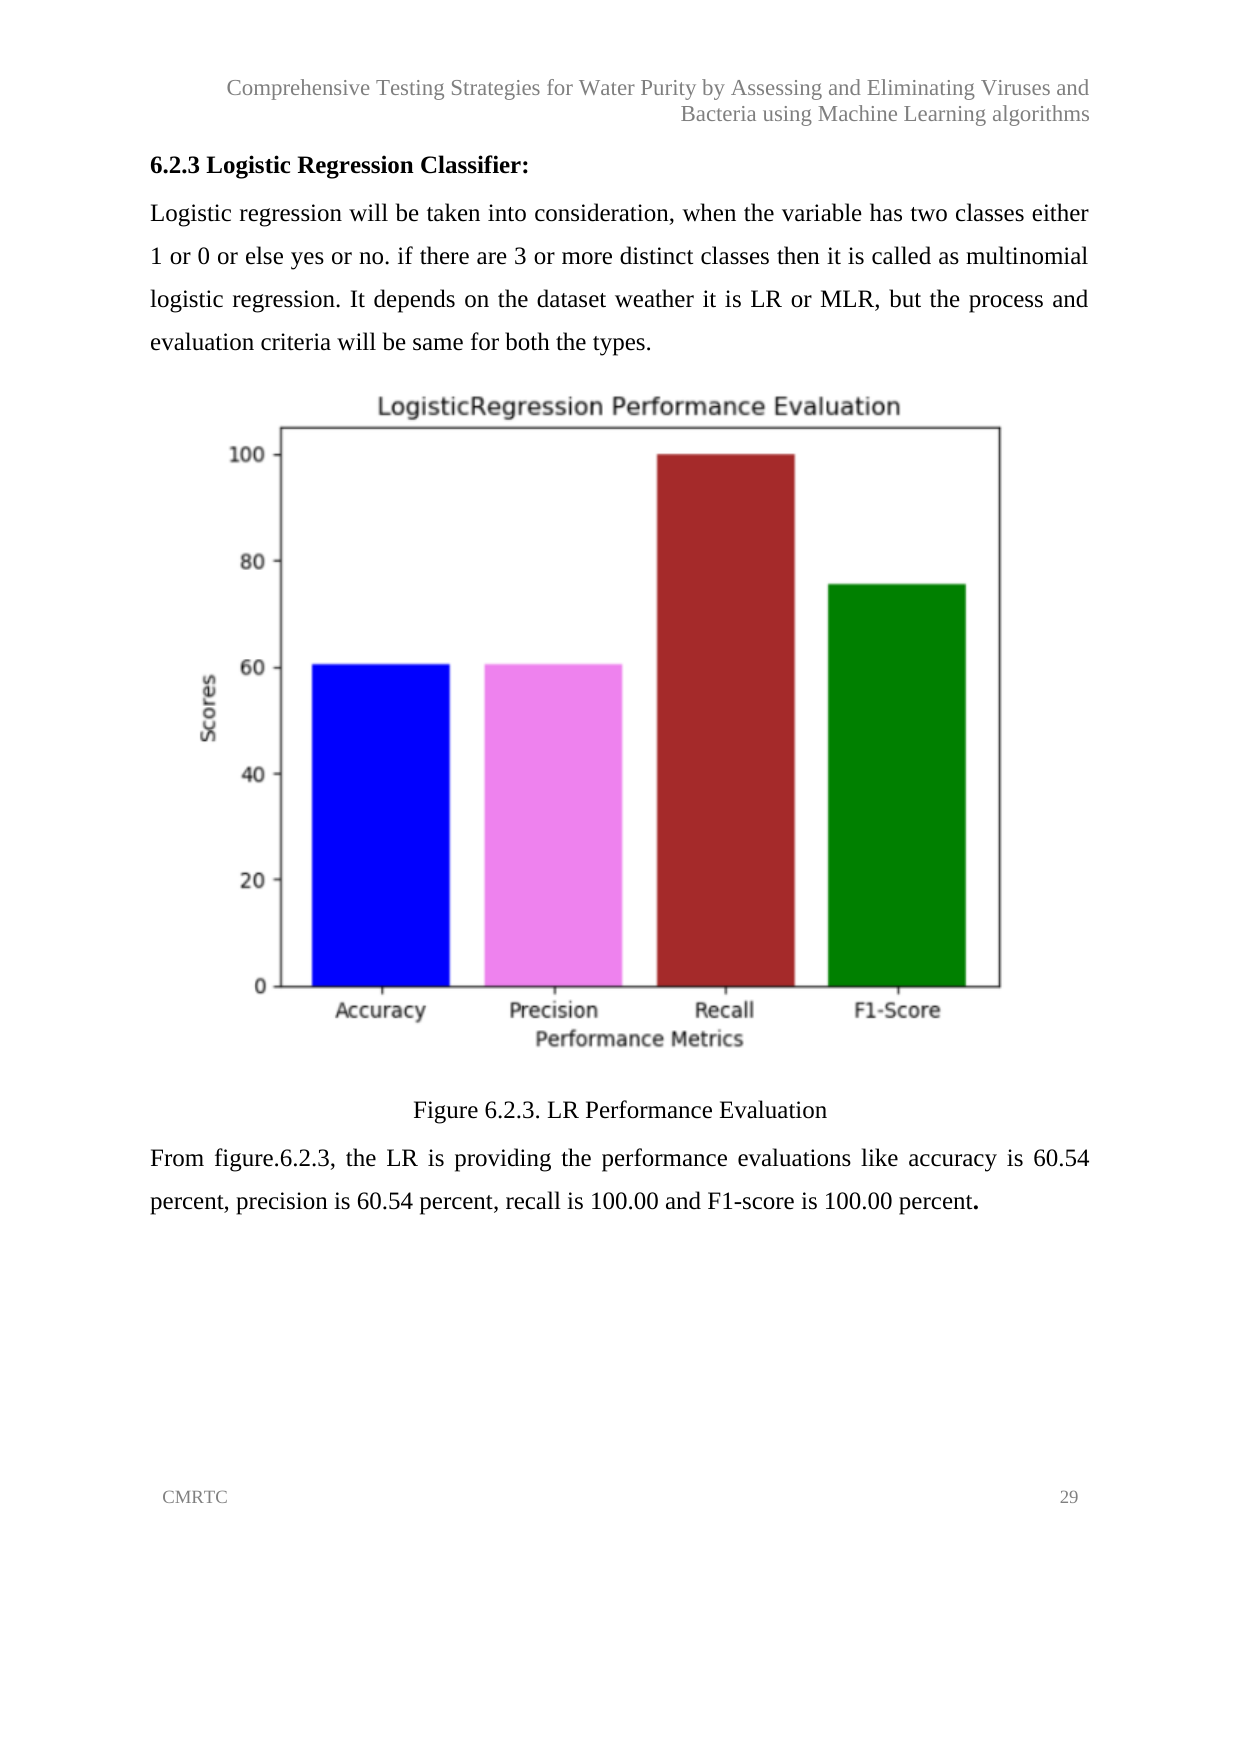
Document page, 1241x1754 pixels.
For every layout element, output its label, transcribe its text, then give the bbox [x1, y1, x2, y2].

picture [199, 386, 1042, 1077]
text Logistic regression will be taken into consideration, when the variable has two classes either 1 or 0 or else yes or no. if there are 3 or more distinct classes then it is called as multinomial logistic regression. It depends on the dataset weather it is LR or MLR, but the process and evaluation criteria will be same for both the types. [150, 198, 1090, 356]
text From figure.6.2.3, the LR is providing the performance evaluations like accuracy is 60.54 percent, precision is 60.54 percent, recall is 100.00 and F1-score is 100.00 percent. [150, 1143, 1090, 1215]
text 6.2.3 Logistic Regression Classifier: [150, 150, 1090, 179]
text Figure 6.2.3. LR Performance Evaluation [150, 1096, 1090, 1124]
